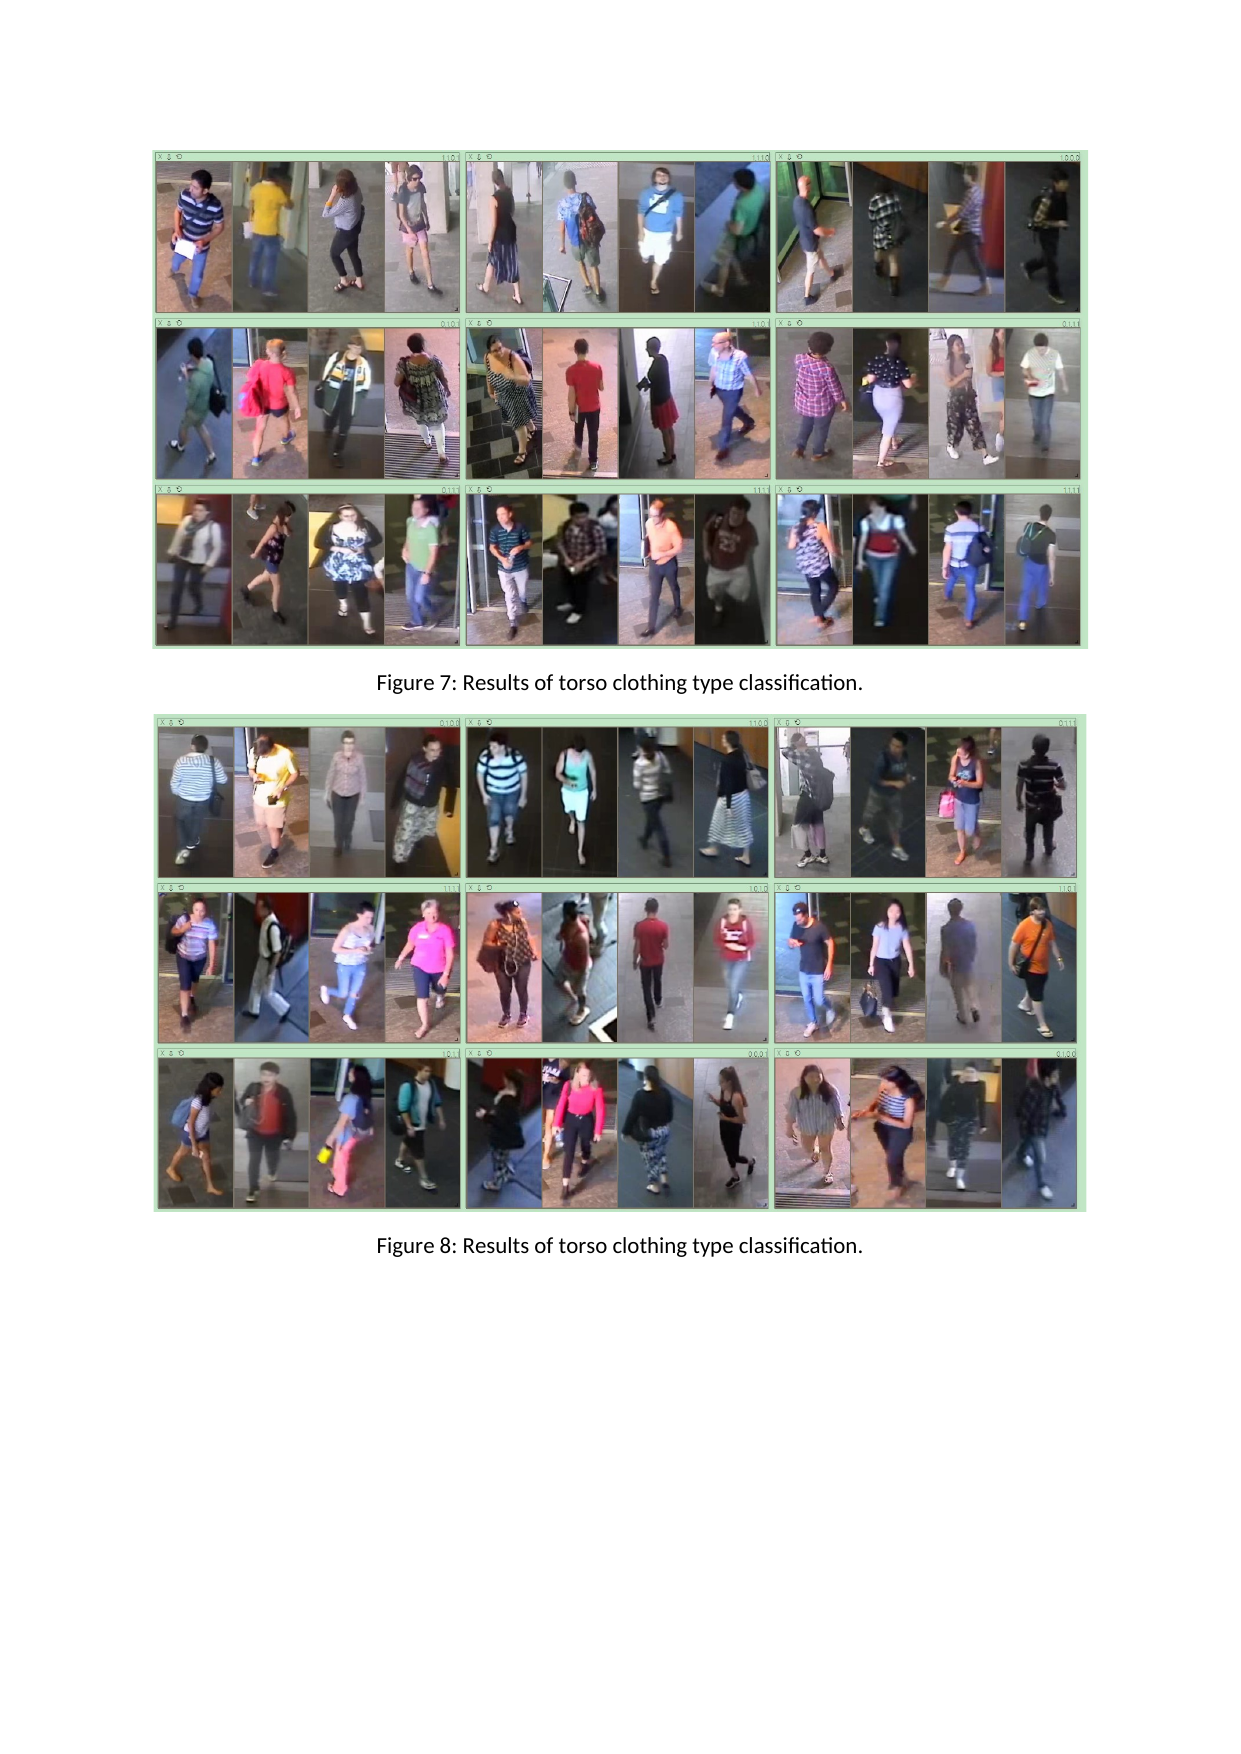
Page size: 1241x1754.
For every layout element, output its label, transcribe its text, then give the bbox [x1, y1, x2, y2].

text Figure 8: Results of torso clothing type classification. [150, 1231, 1090, 1259]
picture [153, 714, 1087, 1212]
text Figure 7: Results of torso clothing type classification. [150, 668, 1090, 696]
picture [152, 150, 1089, 649]
